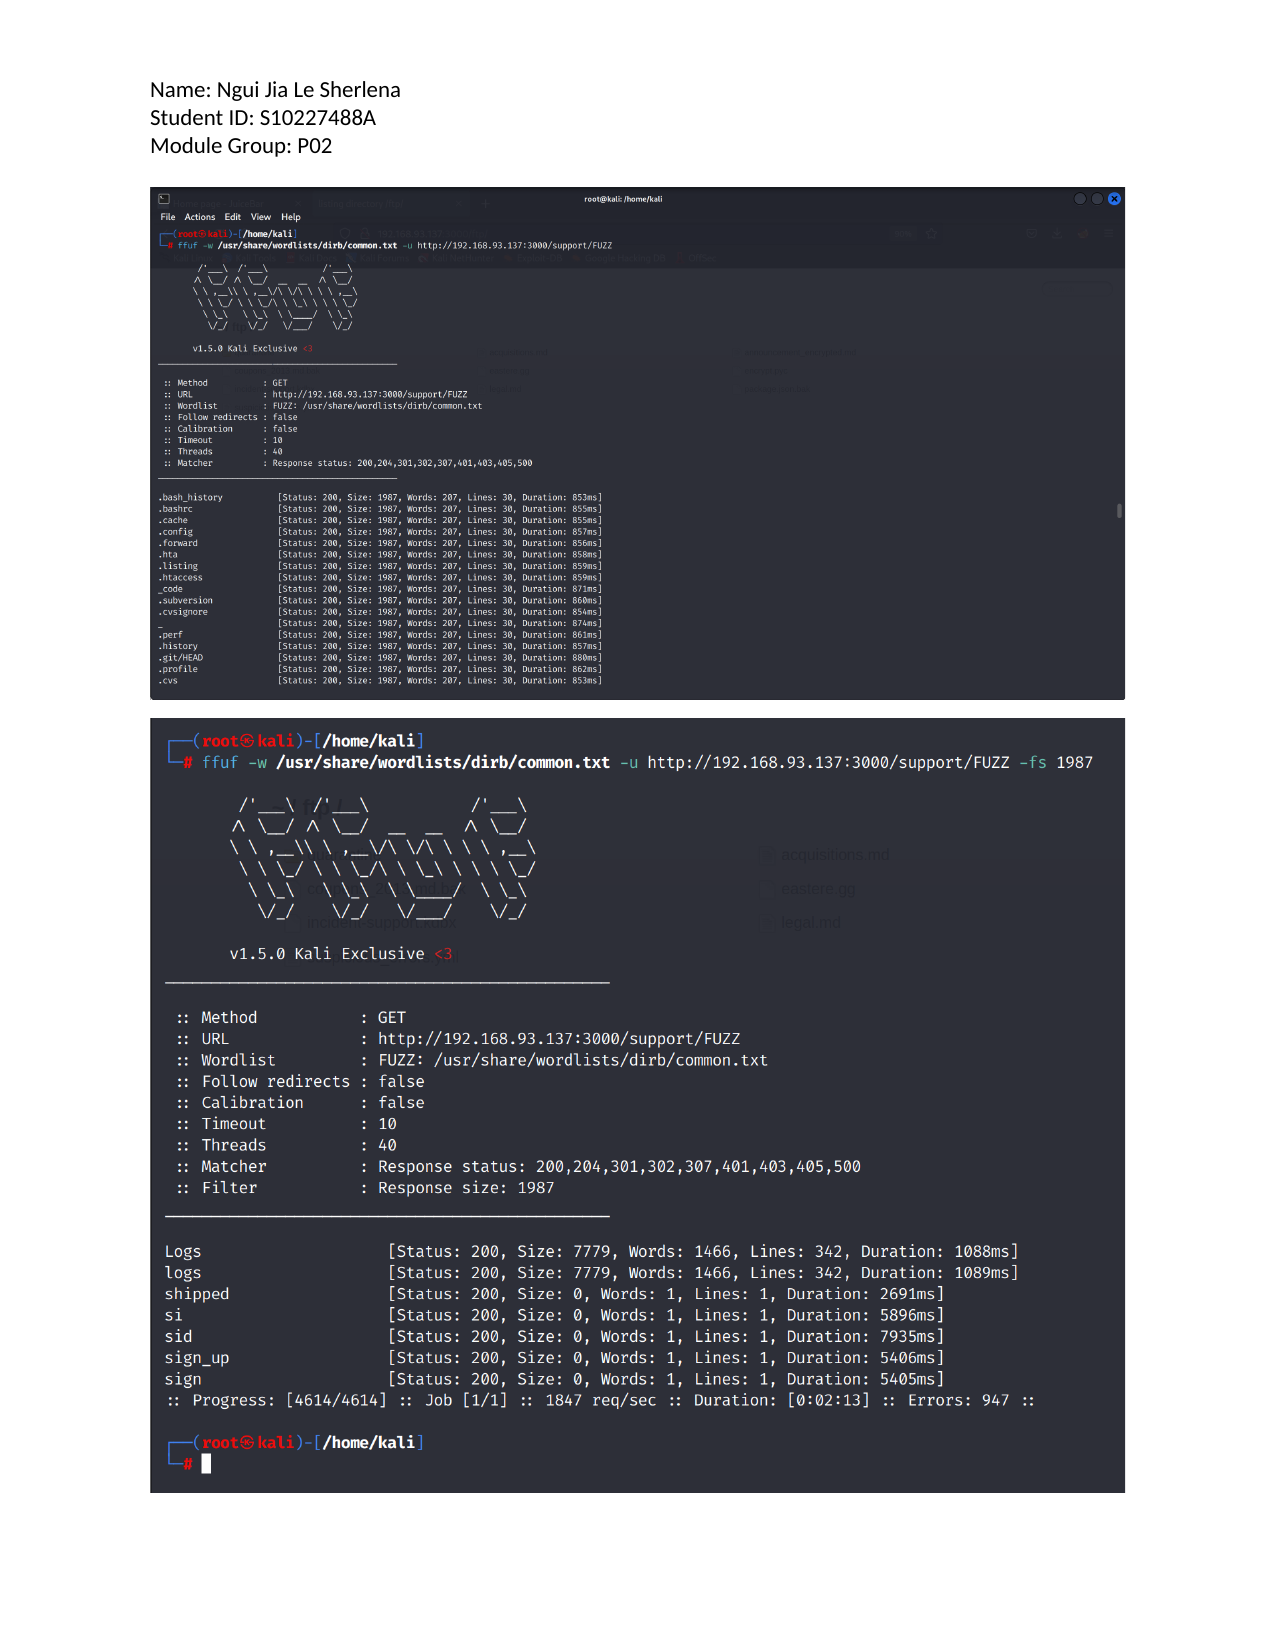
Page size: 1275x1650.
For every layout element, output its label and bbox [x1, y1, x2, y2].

picture [150, 187, 1125, 700]
picture [150, 718, 1125, 1493]
